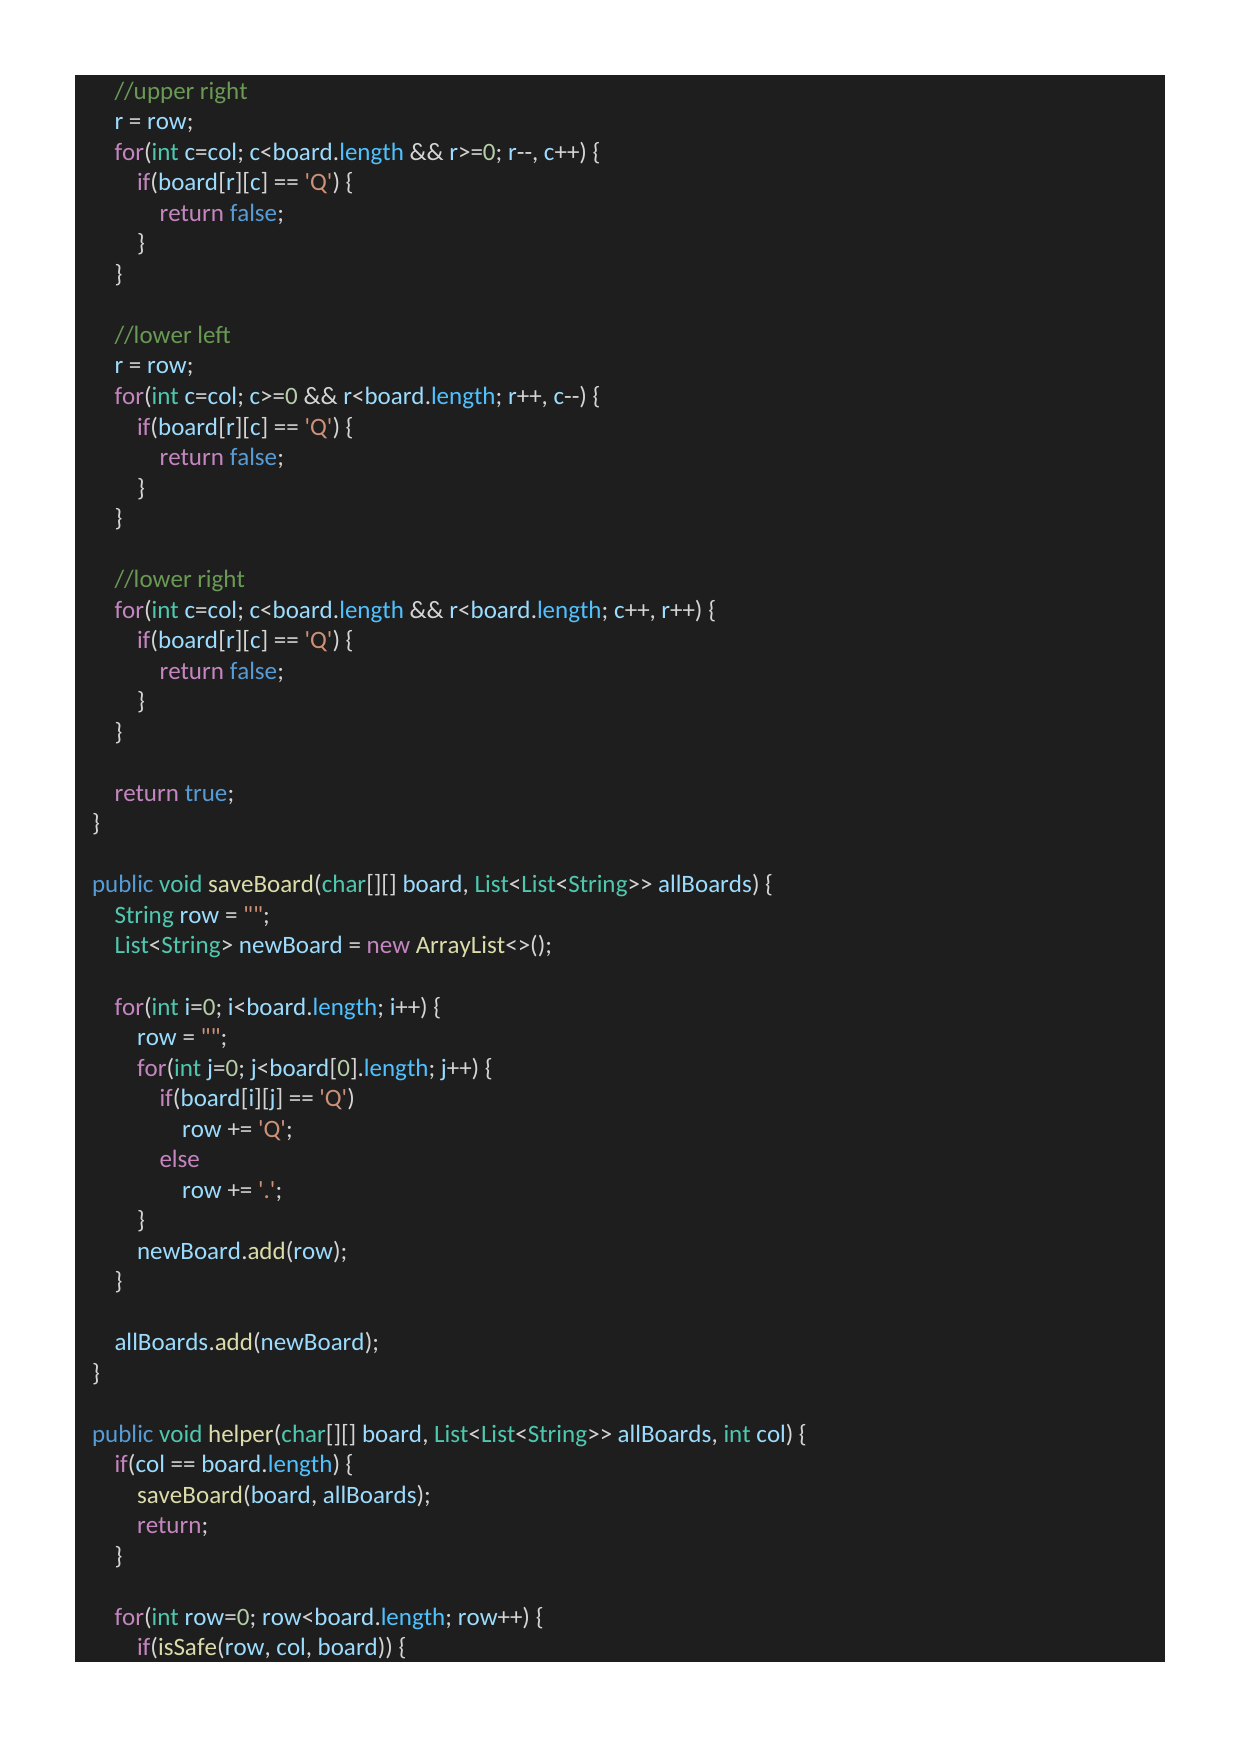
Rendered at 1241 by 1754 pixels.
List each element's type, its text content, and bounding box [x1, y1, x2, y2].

text newBoard.add(row); [75, 1235, 1165, 1265]
text if(board[r][c] == 'Q') { [75, 167, 1165, 197]
text for(int row=0; row<board.length; row++) { [75, 1601, 1165, 1632]
text return false; [75, 655, 1165, 685]
text } [75, 1204, 1165, 1235]
text return; [75, 1509, 1165, 1540]
text } [75, 1265, 1165, 1296]
text for(int c=col; c>=0 && r<board.length; r++, c--) { [75, 380, 1165, 411]
text if(board[i][j] == 'Q') [75, 1082, 1165, 1113]
text if(isSafe(row, col, board)) { [75, 1632, 1165, 1662]
text } [75, 807, 1165, 838]
text if(col == board.length) { [75, 1448, 1165, 1479]
text } [75, 716, 1165, 746]
text //lower right [75, 563, 1165, 594]
text for(int c=col; c<board.length && r<board.length; c++, r++) { [75, 594, 1165, 624]
text //lower left [75, 319, 1165, 350]
text if(board[r][c] == 'Q') { [75, 411, 1165, 441]
text for(int j=0; j<board[0].length; j++) { [75, 1052, 1165, 1082]
text row = ""; [75, 1021, 1165, 1052]
text //upper right [75, 75, 1165, 106]
text String row = ""; [75, 899, 1165, 929]
text } [75, 1357, 1165, 1387]
text return true; [75, 777, 1165, 807]
text r = row; [75, 350, 1165, 380]
text } [75, 502, 1165, 533]
text } [75, 472, 1165, 502]
text } [75, 1540, 1165, 1571]
text r = row; [75, 106, 1165, 136]
text } [75, 685, 1165, 716]
text for(int i=0; i<board.length; i++) { [75, 991, 1165, 1021]
text public void saveBoard(char[][] board, List<List<String>> allBoards) { [75, 868, 1165, 899]
text allBoards.add(newBoard); [75, 1326, 1165, 1357]
text } [75, 258, 1165, 289]
text public void helper(char[][] board, List<List<String>> allBoards, int col) { [75, 1418, 1165, 1448]
text saveBoard(board, allBoards); [75, 1479, 1165, 1509]
text } [75, 228, 1165, 258]
text else [75, 1143, 1165, 1174]
text row += 'Q'; [75, 1113, 1165, 1143]
text return false; [75, 441, 1165, 472]
text List<String> newBoard = new ArrayList<>(); [75, 929, 1165, 960]
text return false; [75, 197, 1165, 228]
text row += '.'; [75, 1174, 1165, 1204]
text if(board[r][c] == 'Q') { [75, 624, 1165, 655]
text for(int c=col; c<board.length && r>=0; r--, c++) { [75, 136, 1165, 167]
